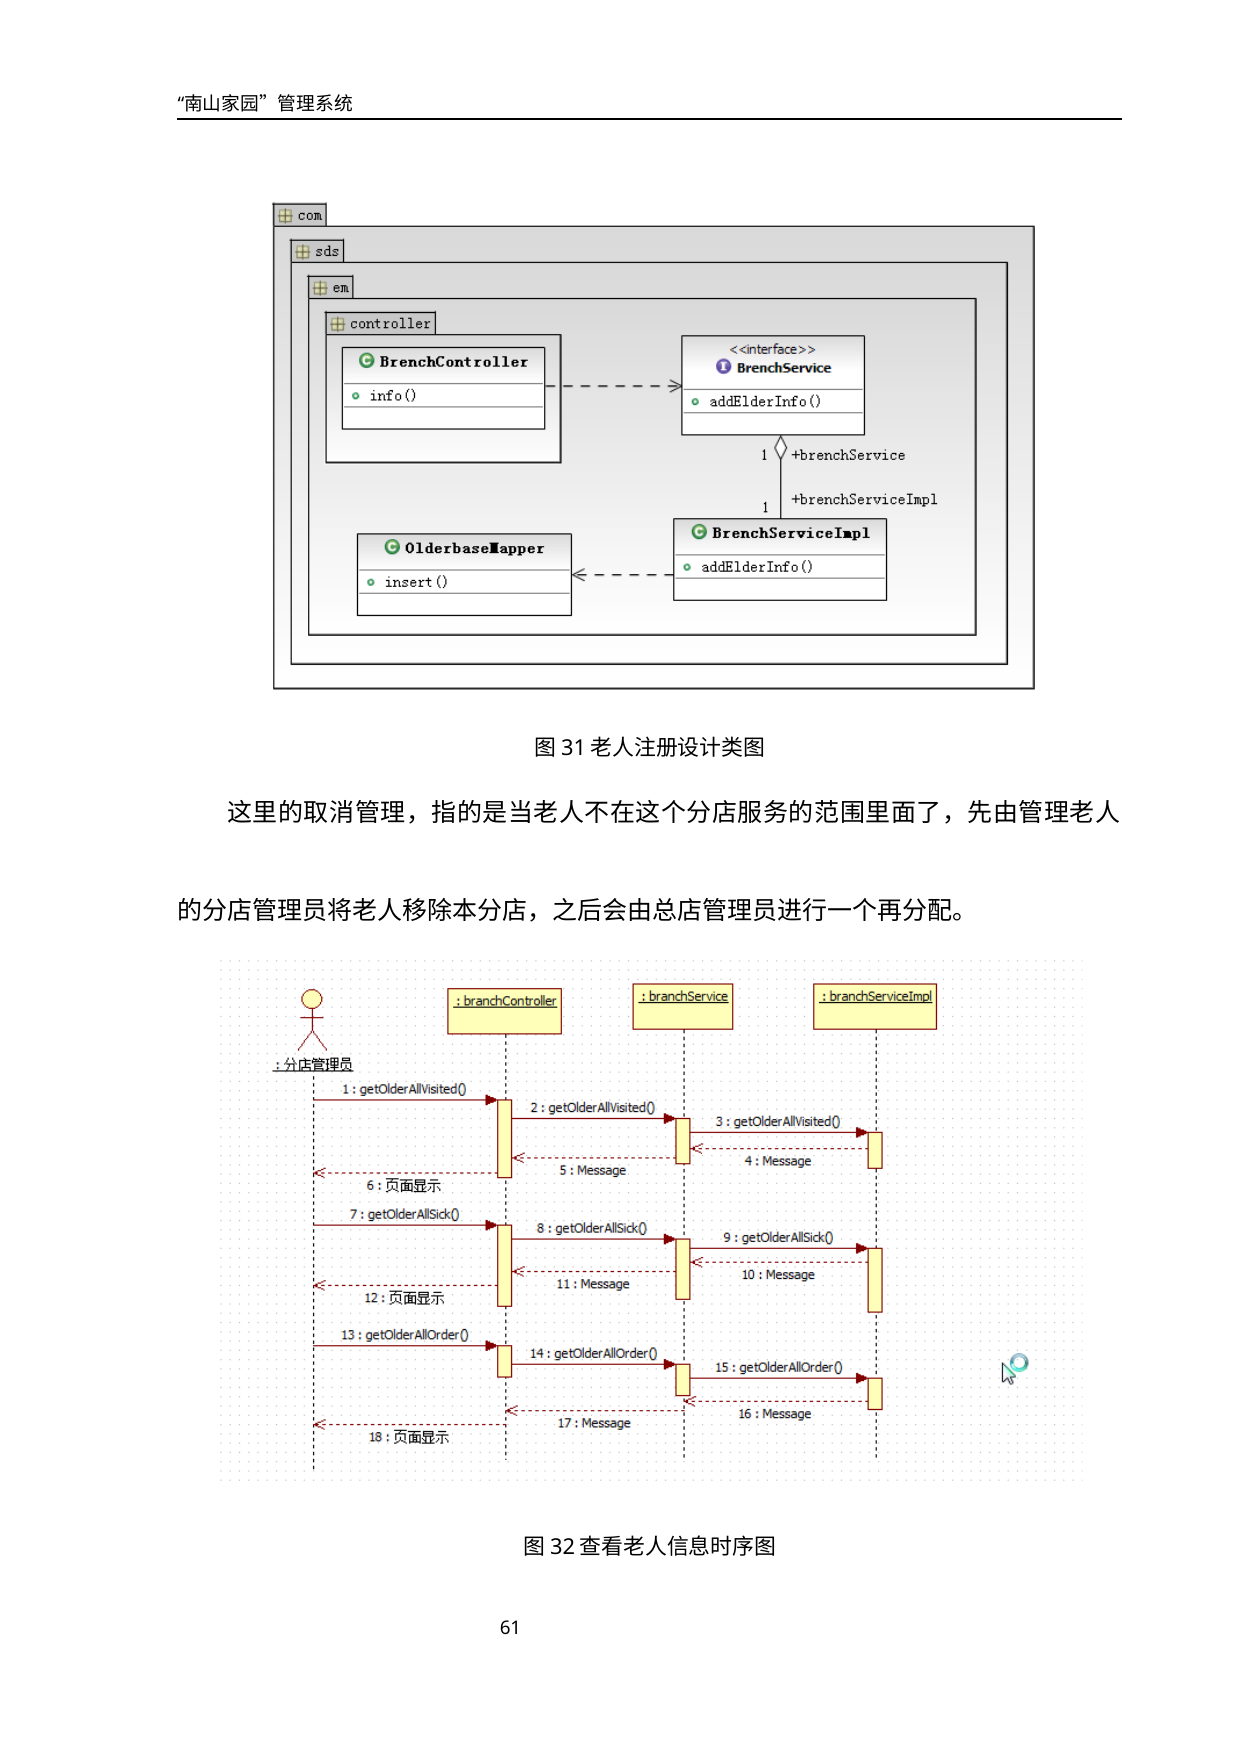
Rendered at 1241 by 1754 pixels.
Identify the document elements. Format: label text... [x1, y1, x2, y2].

text 图 32查看老人信息时序图 [177, 1528, 1122, 1561]
picture [257, 192, 1043, 707]
text 这里的取消管理，指的是当老人不在这个分店服务的范围里面了，先由管理老人的分店管理员将老人移除本分店，之后会由总店管理员进行一个再分配。 [177, 778, 1122, 941]
picture [217, 958, 1083, 1489]
text 图 31老人注册设计类图 [177, 730, 1122, 762]
